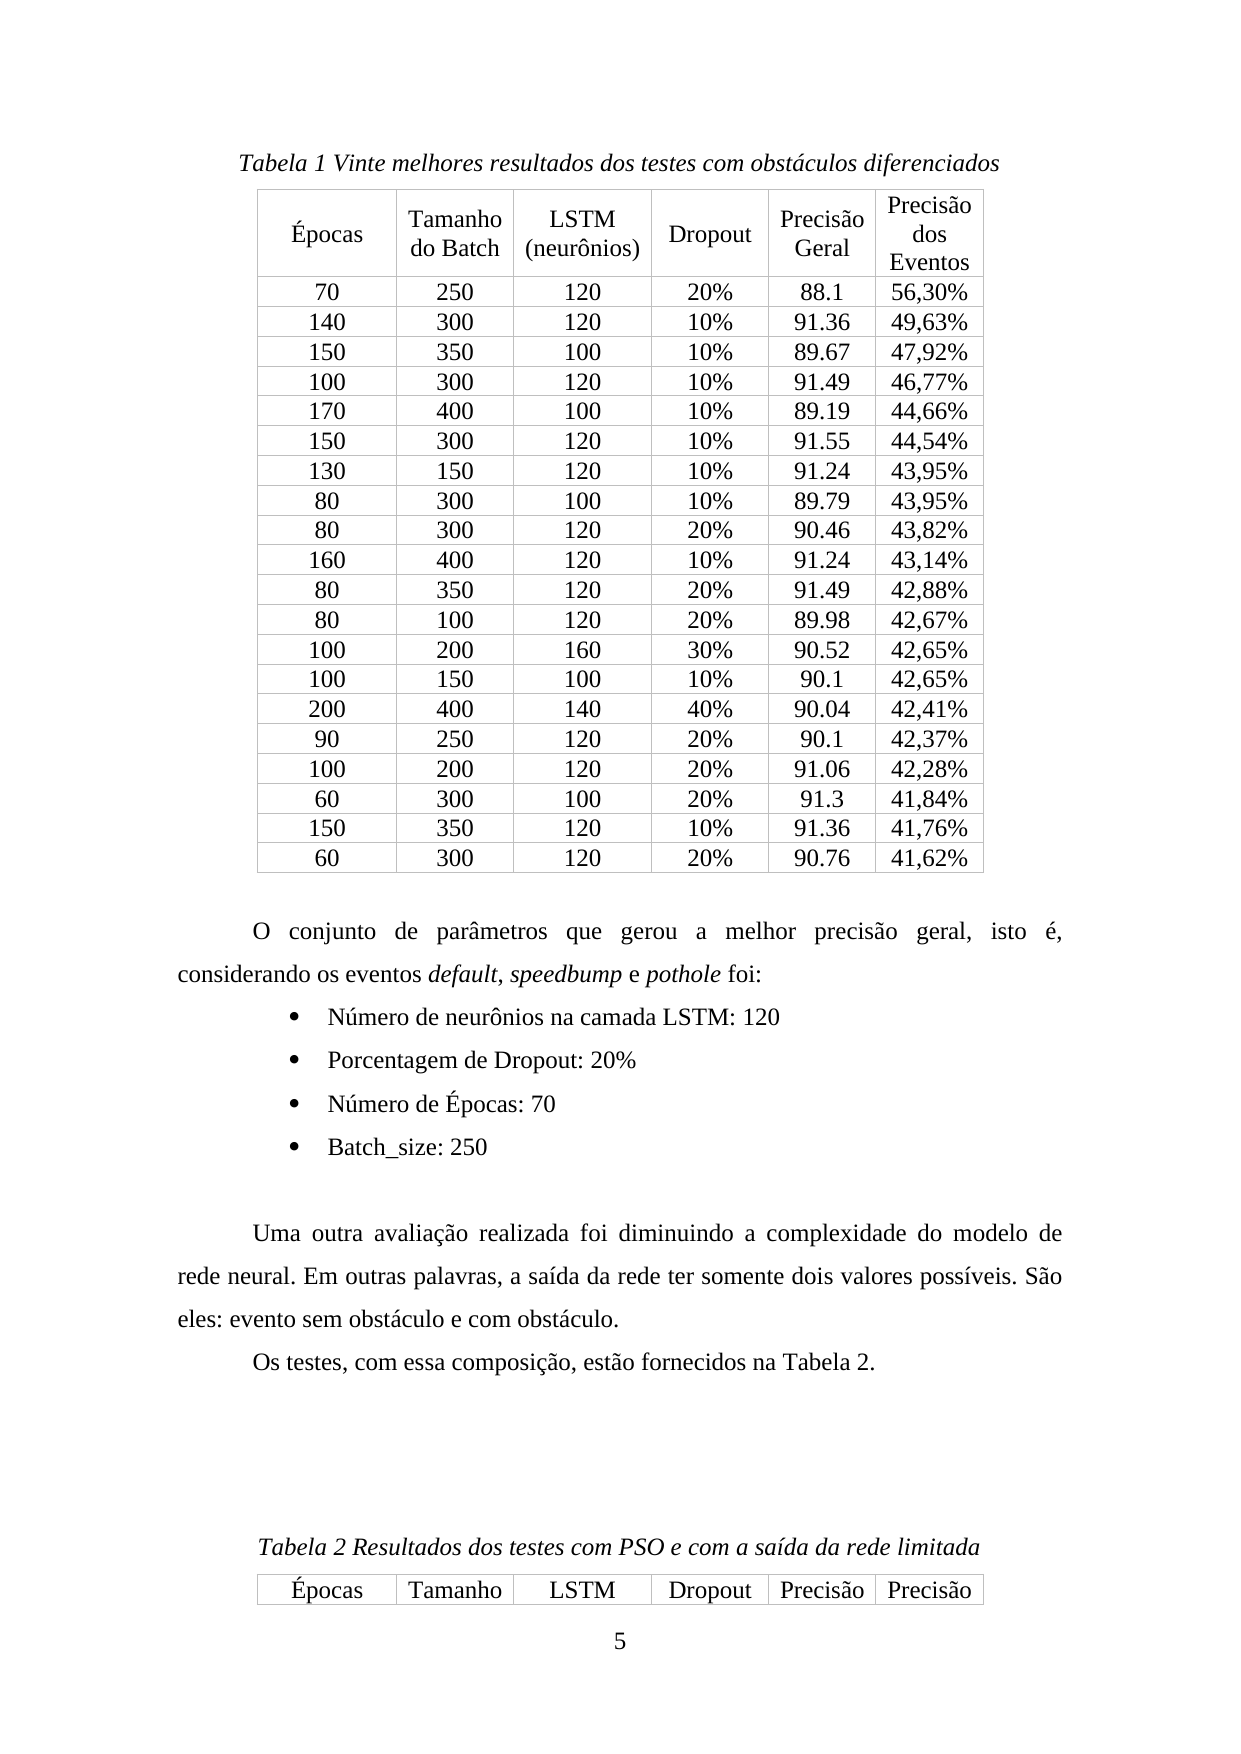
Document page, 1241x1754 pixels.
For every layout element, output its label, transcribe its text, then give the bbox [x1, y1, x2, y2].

table_cell 400 [397, 694, 513, 723]
list Batch_size: 250 [290, 1132, 1063, 1161]
table_cell 10% [652, 367, 768, 395]
table_cell 90.1 [769, 724, 875, 753]
table_cell 89.79 [769, 486, 875, 514]
table_cell 100 [258, 754, 396, 783]
table_cell 91.49 [769, 367, 875, 395]
table_cell 160 [514, 635, 651, 663]
table_cell 41,84% [876, 784, 983, 812]
text Os testes, com essa composição, estão fornecidos na Tabela 2. [177, 1347, 1063, 1376]
table_cell 170 [258, 396, 396, 425]
table_cell 150 [258, 337, 396, 366]
table_cell 10% [652, 814, 768, 842]
table_cell 44,54% [876, 426, 983, 455]
table_cell 90.04 [769, 694, 875, 723]
table_cell 100 [397, 605, 513, 634]
table_cell 250 [397, 277, 513, 306]
table_cell 89.98 [769, 605, 875, 634]
table_cell 43,14% [876, 545, 983, 574]
table_header Dropout [652, 1575, 768, 1603]
table_cell 100 [514, 665, 651, 693]
table_cell 41,62% [876, 843, 983, 872]
table_cell 42,65% [876, 665, 983, 693]
table_cell 300 [397, 307, 513, 336]
table_cell 90.76 [769, 843, 875, 872]
table_cell 20% [652, 575, 768, 604]
table_cell 20% [652, 784, 768, 812]
table_cell 100 [258, 367, 396, 395]
table_cell 91.49 [769, 575, 875, 604]
table_cell 42,88% [876, 575, 983, 604]
table_cell 88.1 [769, 277, 875, 306]
table_cell 91.36 [769, 307, 875, 336]
table_cell 120 [514, 426, 651, 455]
table_cell 300 [397, 516, 513, 544]
table_cell 89.19 [769, 396, 875, 425]
table_cell 91.24 [769, 456, 875, 485]
table_cell 140 [258, 307, 396, 336]
table_cell 120 [514, 814, 651, 842]
table_cell 46,77% [876, 367, 983, 395]
table_header LSTM (neurônios) [514, 1575, 651, 1603]
table_cell 100 [514, 396, 651, 425]
table_cell 250 [397, 724, 513, 753]
list Número de Épocas: 70 [290, 1089, 1063, 1117]
table_cell 130 [258, 456, 396, 485]
table_cell 300 [397, 784, 513, 812]
list Número de neurônios na camada LSTM: 120 [290, 1002, 1063, 1031]
table_cell 120 [514, 575, 651, 604]
table_cell 43,82% [876, 516, 983, 544]
table_cell 20% [652, 516, 768, 544]
table_cell 120 [514, 754, 651, 783]
table_cell 200 [397, 754, 513, 783]
table_cell 100 [514, 337, 651, 366]
table_cell 10% [652, 545, 768, 574]
table_cell 60 [258, 784, 396, 812]
text O conjunto de parâmetros que gerou a melhor precisão geral, isto é, considerando os eventos default, speedbump e pothole foi: [177, 916, 1063, 988]
table_cell 200 [397, 635, 513, 663]
table_cell 120 [514, 724, 651, 753]
table_header Épocas [258, 1575, 396, 1603]
table_cell 41,76% [876, 814, 983, 842]
table_cell 20% [652, 605, 768, 634]
table_cell 150 [397, 456, 513, 485]
text Tabela 2 Resultados dos testes com PSO e com a saída da rede limitada [177, 1532, 1063, 1561]
table_cell 120 [514, 307, 651, 336]
table_cell 42,41% [876, 694, 983, 723]
table_cell 400 [397, 396, 513, 425]
table_header Precisão Geral [769, 1575, 875, 1603]
table_cell 20% [652, 754, 768, 783]
table_cell 42,37% [876, 724, 983, 753]
table_cell 100 [514, 486, 651, 514]
table_cell 120 [514, 545, 651, 574]
table_cell 43,95% [876, 456, 983, 485]
table_cell 80 [258, 575, 396, 604]
table_cell 100 [514, 784, 651, 812]
table_cell 91.3 [769, 784, 875, 812]
table_cell 10% [652, 307, 768, 336]
table_cell 400 [397, 545, 513, 574]
table_cell 91.55 [769, 426, 875, 455]
table_cell 100 [258, 665, 396, 693]
table_cell 91.24 [769, 545, 875, 574]
table_cell 350 [397, 814, 513, 842]
table_cell 47,92% [876, 337, 983, 366]
table_cell 80 [258, 516, 396, 544]
table_cell 10% [652, 426, 768, 455]
table_cell 40% [652, 694, 768, 723]
table_cell 42,67% [876, 605, 983, 634]
table_cell 300 [397, 426, 513, 455]
table_header LSTM (neurônios) [514, 190, 651, 276]
table_cell 300 [397, 367, 513, 395]
table_cell 20% [652, 724, 768, 753]
table_cell 49,63% [876, 307, 983, 336]
table_cell 10% [652, 396, 768, 425]
table_cell 10% [652, 486, 768, 514]
table_cell 120 [514, 456, 651, 485]
table_cell 91.36 [769, 814, 875, 842]
text Tabela 1 Vinte melhores resultados dos testes com obstáculos diferenciados [177, 148, 1063, 176]
table_cell 120 [514, 843, 651, 872]
table_cell 150 [397, 665, 513, 693]
table_cell 10% [652, 337, 768, 366]
table_cell 20% [652, 843, 768, 872]
table_header Tamanho do Batch [397, 1575, 513, 1603]
table_cell 20% [652, 277, 768, 306]
table_cell 120 [514, 277, 651, 306]
table_cell 44,66% [876, 396, 983, 425]
table_cell 70 [258, 277, 396, 306]
table_header Precisão dos Eventos [876, 190, 983, 276]
table_cell 42,28% [876, 754, 983, 783]
table_cell 80 [258, 605, 396, 634]
table_cell 200 [258, 694, 396, 723]
table_cell 90 [258, 724, 396, 753]
table_cell 90.52 [769, 635, 875, 663]
table_cell 150 [258, 814, 396, 842]
table_header Dropout [652, 190, 768, 276]
table_cell 80 [258, 486, 396, 514]
table_cell 300 [397, 486, 513, 514]
table_cell 150 [258, 426, 396, 455]
table_header Precisão Geral [769, 190, 875, 276]
table_header Tamanho do Batch [397, 190, 513, 276]
table_cell 43,95% [876, 486, 983, 514]
table_cell 91.06 [769, 754, 875, 783]
table_cell 100 [258, 635, 396, 663]
table_cell 160 [258, 545, 396, 574]
list Porcentagem de Dropout: 20% [290, 1046, 1063, 1074]
table_cell 120 [514, 605, 651, 634]
table_cell 300 [397, 843, 513, 872]
table_cell 42,65% [876, 635, 983, 663]
table_cell 89.67 [769, 337, 875, 366]
table_cell 120 [514, 516, 651, 544]
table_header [876, 1575, 983, 1603]
table_cell 56,30% [876, 277, 983, 306]
table_cell 10% [652, 456, 768, 485]
table_header Épocas [258, 190, 396, 276]
table_cell 60 [258, 843, 396, 872]
table_cell 90.1 [769, 665, 875, 693]
table_cell 10% [652, 665, 768, 693]
table_cell 350 [397, 575, 513, 604]
table_cell 90.46 [769, 516, 875, 544]
table_cell 350 [397, 337, 513, 366]
table_cell 140 [514, 694, 651, 723]
text Uma outra avaliação realizada foi diminuindo a complexidade do modelo de rede neural. Em outras palavras, a saída da rede ter somente dois valores possíveis. São eles: evento sem obstáculo e com obstáculo. [177, 1218, 1063, 1333]
table_cell 120 [514, 367, 651, 395]
table_cell 30% [652, 635, 768, 663]
